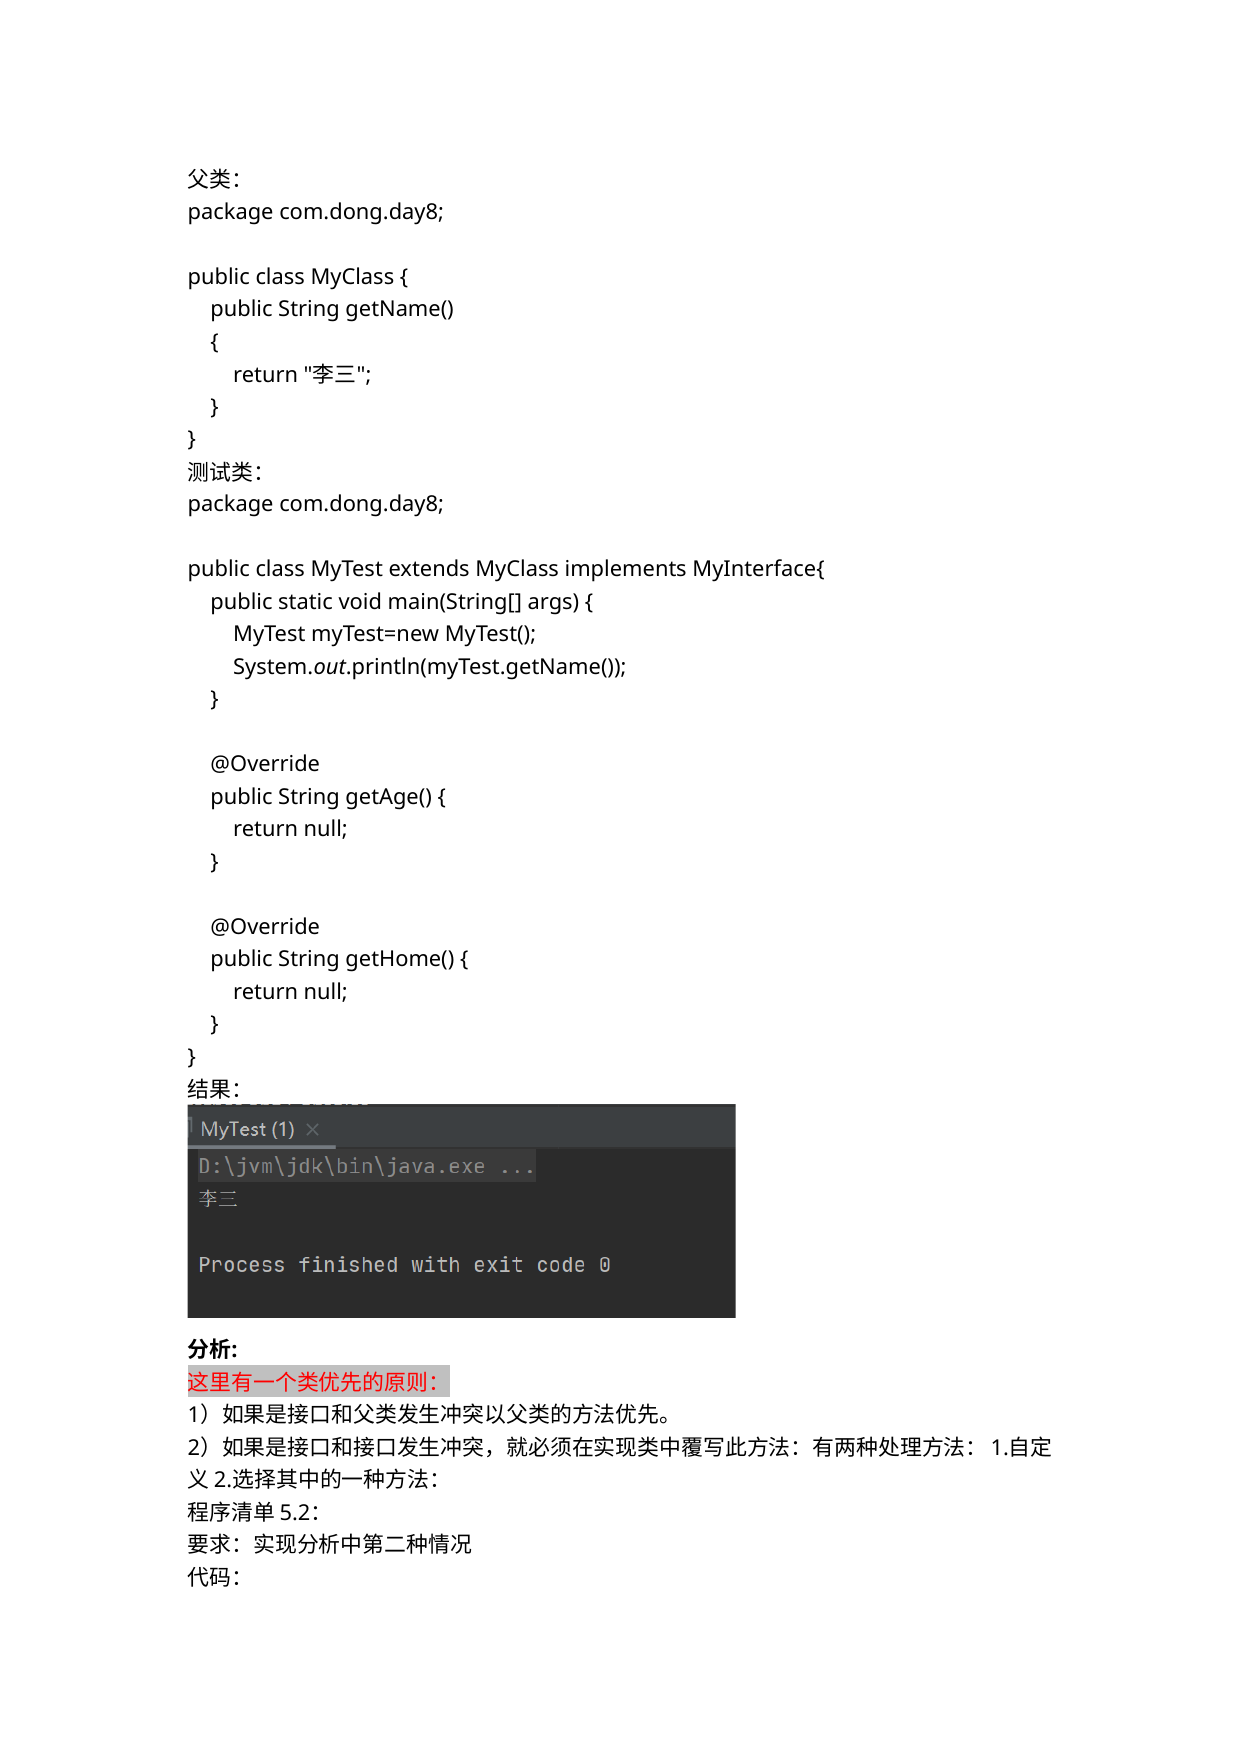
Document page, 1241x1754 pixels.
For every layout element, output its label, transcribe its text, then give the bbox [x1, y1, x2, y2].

text 分析: [187, 1332, 1053, 1364]
text 1）如果是接口和父类发生冲突以父类的方法优先。 [187, 1397, 1053, 1429]
text 2）如果是接口和接口发生冲突，就必须在实现类中覆写此方法：有两种处理方法：1.自定义2.选择其中的一种方法： [187, 1429, 1053, 1494]
text 这里有一个类优先的原则： [187, 1364, 1053, 1397]
text 父类： [187, 162, 1053, 194]
text package com.dong.day8; public class MyClass { public String getName() { return "李三"; } } [187, 194, 1053, 454]
text 测试类： [187, 454, 1053, 487]
text 程序清单5.2： [187, 1494, 1053, 1527]
picture [187, 1104, 736, 1318]
text package com.dong.day8; public class MyTest extends MyClass implements MyInterface{ public static void main(String[] args) { MyTest myTest=new MyTest(); System.out.println(myTest.getName()); } @Override public String getAge() { return null; } @Override public String getHome() { return null; } } [187, 487, 1053, 1072]
text 要求：实现分析中第二种情况 [187, 1527, 1053, 1559]
text 结果： [187, 1072, 1053, 1104]
text 代码： [187, 1559, 1053, 1592]
